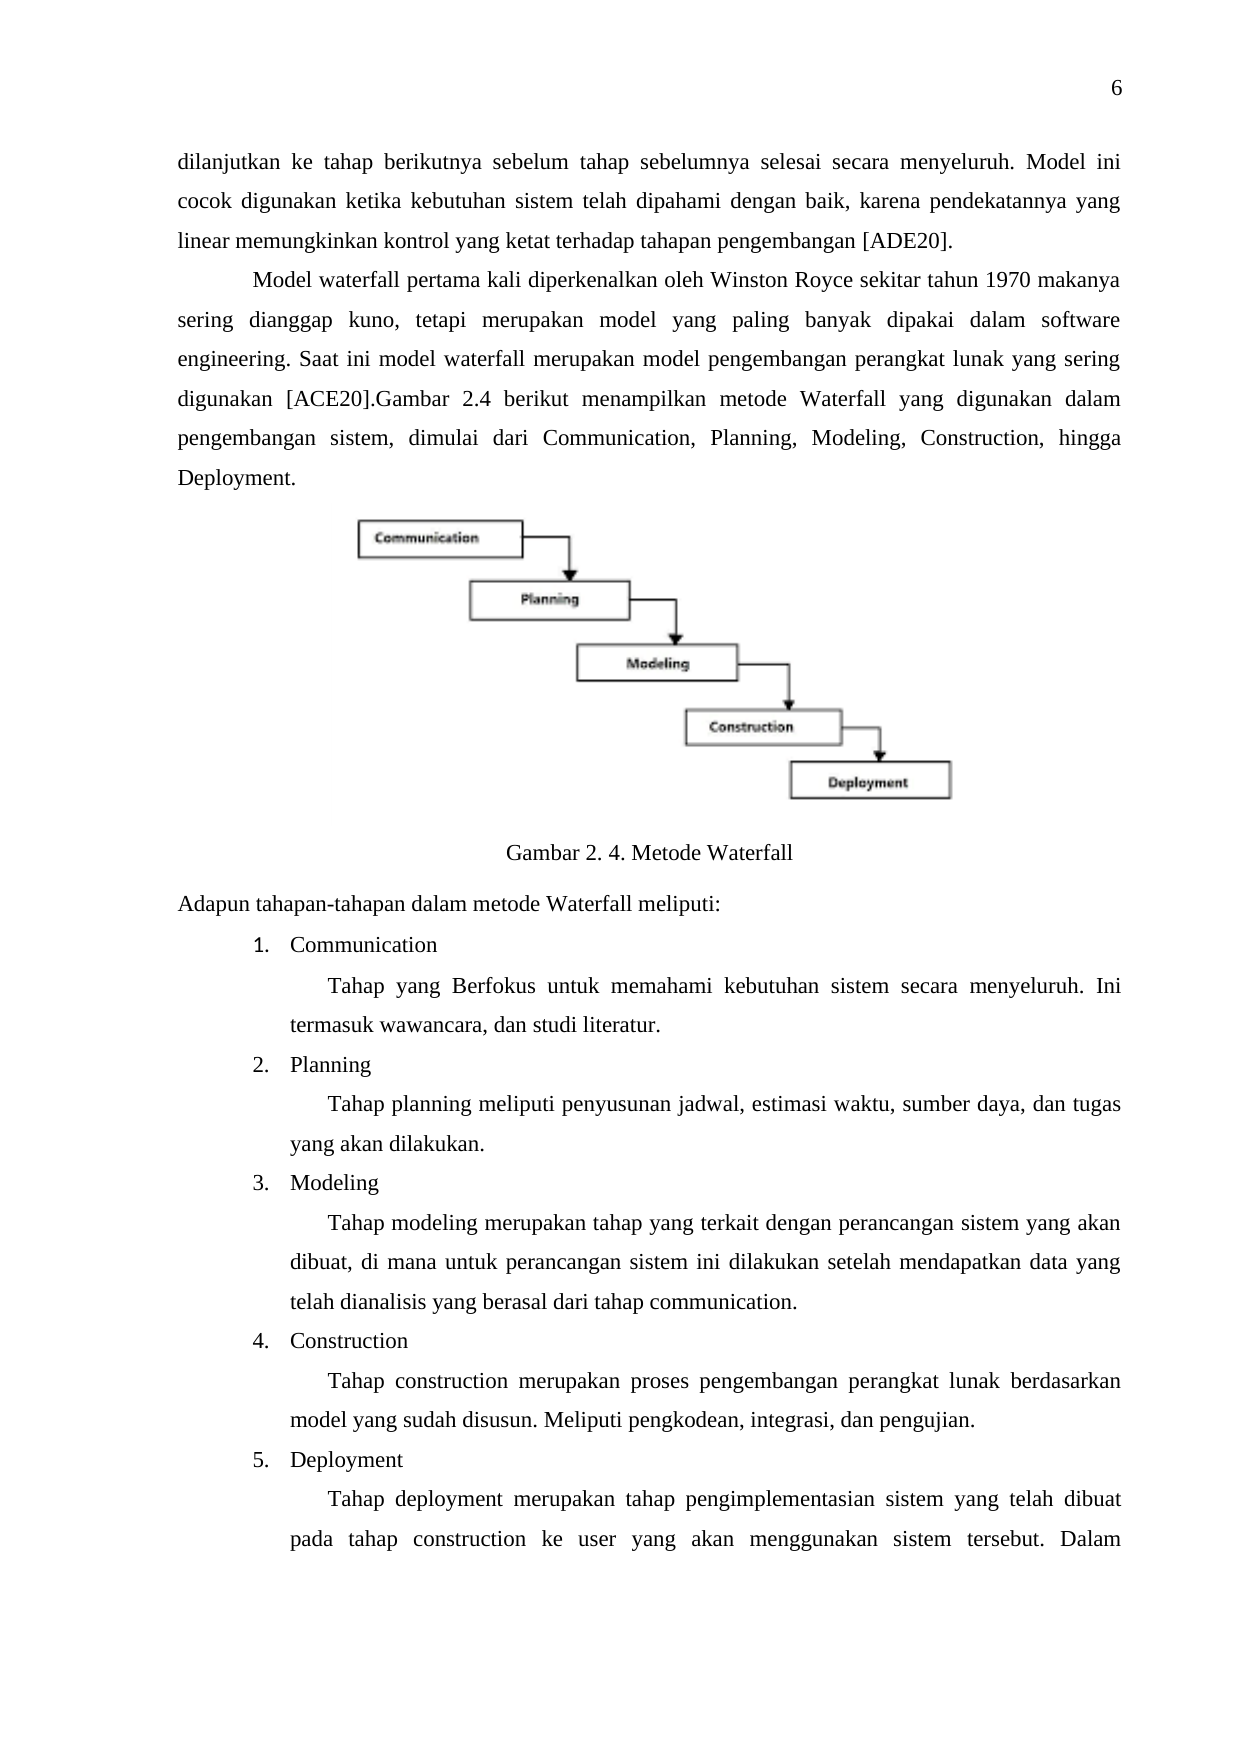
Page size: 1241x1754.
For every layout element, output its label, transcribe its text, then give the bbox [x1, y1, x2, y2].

list Tahap construction merupakan proses pengembangan perangkat lunak berdasarkan model yang sudah disusun. Meliputi pengkodean, integrasi, dan pengujian. [290, 1367, 1122, 1432]
list Tahap modeling merupakan tahap yang terkait dengan perancangan sistem yang akan dibuat, di mana untuk perancangan sistem ini dilakukan setelah mendapatkan data yang telah dianalisis yang berasal dari tahap communication. [290, 1209, 1122, 1314]
text Adapun tahapan-tahapan dalam metode Waterfall meliputi: [177, 890, 1122, 917]
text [177, 148, 1122, 253]
list Planning [252, 1051, 1122, 1077]
list Modeling [252, 1169, 1122, 1196]
list Tahap yang Berfokus untuk memahami kebutuhan sistem secara menyeluruh. Ini termasuk wawancara, dan studi literatur. [290, 972, 1122, 1038]
list Construction [252, 1327, 1122, 1353]
list Communication [252, 930, 1122, 958]
list Deployment [252, 1446, 1122, 1472]
text Gambar 2. 4. Metode Waterfall [177, 839, 1122, 865]
list Tahap planning meliputi penyusunan jadwal, estimasi waktu, sumber daya, dan tugas yang akan dilakukan. [290, 1090, 1122, 1156]
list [290, 1485, 1122, 1551]
text Model waterfall pertama kali diperkenalkan oleh Winston Royce sekitar tahun 1970 makanya sering dianggap kuno, tetapi merupakan model yang paling banyak dipakai dalam software engineering. Saat ini model waterfall merupakan model pengembangan perangkat lunak yang sering digunakan [ACE20].Gambar 2.4 berikut menampilkan metode Waterfall yang digunakan dalam pengembangan sistem, dimulai dari Communication, Planning, Modeling, Construction, hingga Deployment. [177, 266, 1122, 490]
picture [330, 503, 969, 826]
